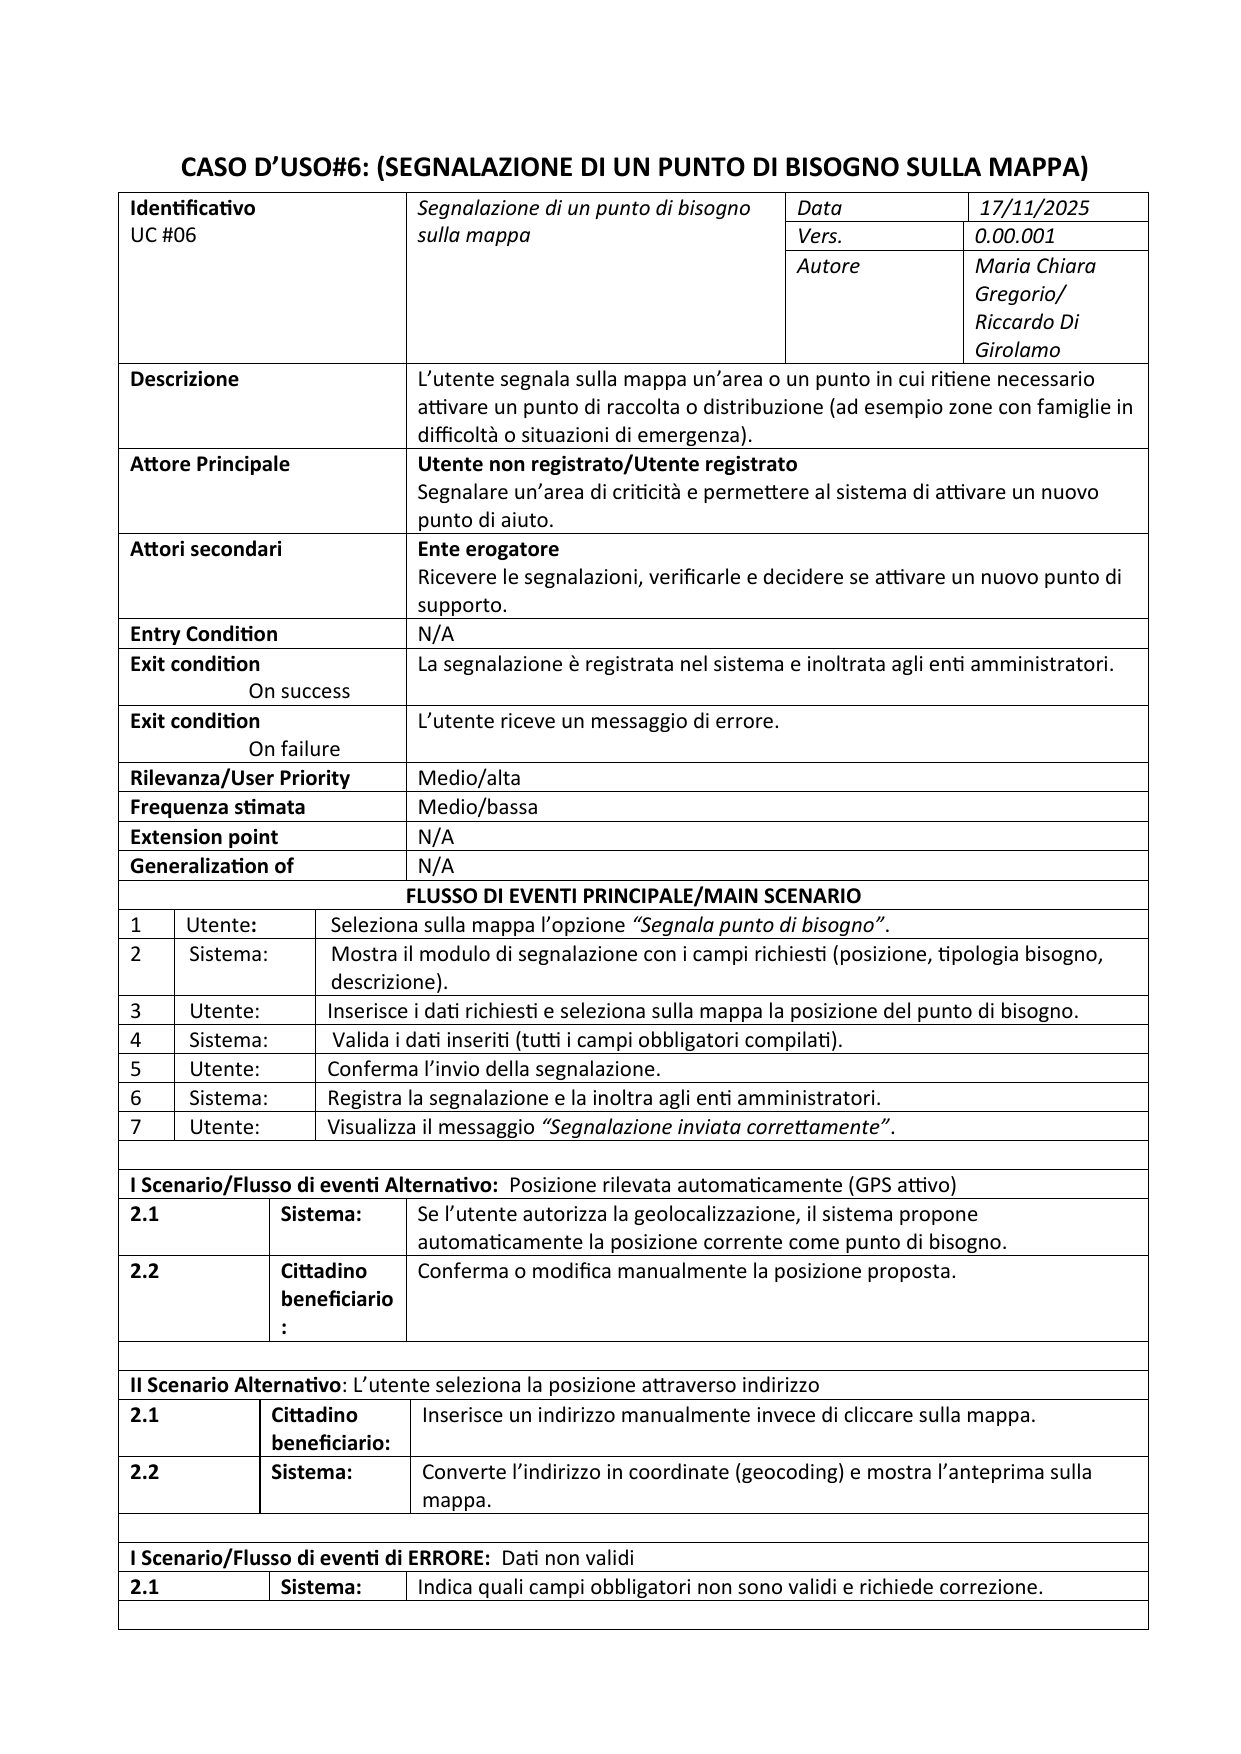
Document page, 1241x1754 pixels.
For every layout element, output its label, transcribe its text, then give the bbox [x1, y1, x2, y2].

table_cell Cittadino beneficiario: [270, 1256, 406, 1341]
table_cell N/A [407, 822, 1148, 850]
table_cell Conferma o modifica manualmente la posizione proposta. [407, 1256, 1148, 1341]
table_cell Sistema: [175, 939, 315, 995]
table_cell 7 [119, 1112, 174, 1140]
table_cell Utente: [175, 996, 315, 1024]
table_cell 2.2 [119, 1256, 269, 1341]
table_cell N/A [407, 851, 1148, 880]
table_cell Utente: [175, 910, 315, 938]
table_cell L’utente segnala sulla mappa un’area o un punto in cui ritiene necessario attivare un punto di raccolta o distribuzione (ad esempio zone con famiglie in difficoltà o situazioni di emergenza). [407, 364, 1148, 448]
table_cell FLUSSO DI EVENTI PRINCIPALE/MAIN SCENARIO [119, 881, 1148, 909]
table_cell Autore [786, 251, 963, 363]
table_cell 2.1 [119, 1199, 269, 1255]
text CASO D’USO#6: (SEGNALAZIONE DI UN PUNTO DI BISOGNO SULLA MAPPA) [118, 148, 1152, 183]
table_cell Inserisce un indirizzo manualmente invece di cliccare sulla mappa. [411, 1400, 1148, 1456]
table_cell Conferma l’invio della segnalazione. [316, 1054, 1148, 1082]
table_cell Attore Principale [119, 449, 406, 533]
table_cell 1 [119, 910, 174, 938]
table_cell Medio/bassa [407, 792, 1148, 821]
table_cell Sistema: [270, 1572, 406, 1600]
table_cell 0.00.001 [964, 222, 1148, 250]
table_cell 5 [119, 1054, 174, 1082]
table_cell 4 [119, 1025, 174, 1053]
table_cell I Scenario/Flusso di eventi Alternativo: Posizione rilevata automaticamente (GPS attivo) [119, 1170, 1148, 1198]
table_cell Exit condition On success [119, 649, 406, 705]
table_header Identificativo UC #06 [119, 193, 406, 363]
table_cell 2.1 [119, 1572, 269, 1600]
table_cell Sistema: [175, 1083, 315, 1111]
table_cell 6 [119, 1083, 174, 1111]
table_cell Ente erogatore Ricevere le segnalazioni, verificarle e decidere se attivare un nuovo punto di supporto. [407, 534, 1148, 618]
table_cell Indica quali campi obbligatori non sono validi e richiede correzione. [407, 1572, 1148, 1600]
table_cell I Scenario/Flusso di eventi di ERRORE: Dati non validi [119, 1543, 1148, 1571]
table_cell Utente non registrato/Utente registrato Segnalare un’area di criticità e permettere al sistema di attivare un nuovo punto di aiuto. [407, 449, 1148, 533]
table_cell [119, 1342, 1148, 1369]
table_cell Vers. [786, 222, 963, 250]
table_cell Frequenza stimata [119, 792, 406, 821]
table_cell Se l’utente autorizza la geolocalizzazione, il sistema propone automaticamente la posizione corrente come punto di bisogno. [407, 1199, 1148, 1255]
table_cell [119, 1141, 1148, 1169]
table_cell Cittadino beneficiario: [261, 1400, 410, 1456]
table_cell Converte l’indirizzo in coordinate (geocoding) e mostra l’anteprima sulla mappa. [411, 1457, 1148, 1513]
table_cell Descrizione [119, 364, 406, 448]
table_cell Exit condition On failure [119, 706, 406, 762]
table_cell Maria Chiara Gregorio/ Riccardo Di Girolamo [964, 251, 1148, 363]
table_header Segnalazione di un punto di bisogno sulla mappa [407, 193, 785, 363]
table_cell Visualizza il messaggio “Segnalazione inviata correttamente”. [316, 1112, 1148, 1140]
table_cell Inserisce i dati richiesti e seleziona sulla mappa la posizione del punto di bisogno. [316, 996, 1148, 1024]
table_cell Generalization of [119, 851, 406, 880]
table_cell Valida i dati inseriti (tutti i campi obbligatori compilati). [316, 1025, 1148, 1053]
table_cell Sistema: [270, 1199, 406, 1255]
table_cell N/A [407, 619, 1148, 648]
table_cell Medio/alta [407, 763, 1148, 791]
table_cell 3 [119, 996, 174, 1024]
table_cell Entry Condition [119, 619, 406, 648]
table_cell II Scenario Alternativo: L’utente seleziona la posizione attraverso indirizzo [119, 1371, 1148, 1399]
table_cell L’utente riceve un messaggio di errore. [407, 706, 1148, 762]
table_cell [119, 1601, 1148, 1629]
table_cell Sistema: [261, 1457, 410, 1513]
table_header Data [786, 193, 968, 221]
table_cell Utente: [175, 1112, 315, 1140]
table_header 17/11/2025 [969, 193, 1148, 221]
table_cell [119, 1514, 1148, 1542]
table_cell Mostra il modulo di segnalazione con i campi richiesti (posizione, tipologia bisogno, descrizione). [316, 939, 1148, 995]
table_cell Sistema: [175, 1025, 315, 1053]
table_cell Extension point [119, 822, 406, 850]
table_cell Seleziona sulla mappa l’opzione “Segnala punto di bisogno”. [316, 910, 1148, 938]
table_cell Attori secondari [119, 534, 406, 618]
table_cell Registra la segnalazione e la inoltra agli enti amministratori. [316, 1083, 1148, 1111]
table_cell 2 [119, 939, 174, 995]
table_cell La segnalazione è registrata nel sistema e inoltrata agli enti amministratori. [407, 649, 1148, 705]
table_cell Utente: [175, 1054, 315, 1082]
table_cell Rilevanza/User Priority [119, 763, 406, 791]
table_cell 2.1 [119, 1400, 259, 1456]
table_cell 2.2 [119, 1457, 259, 1513]
